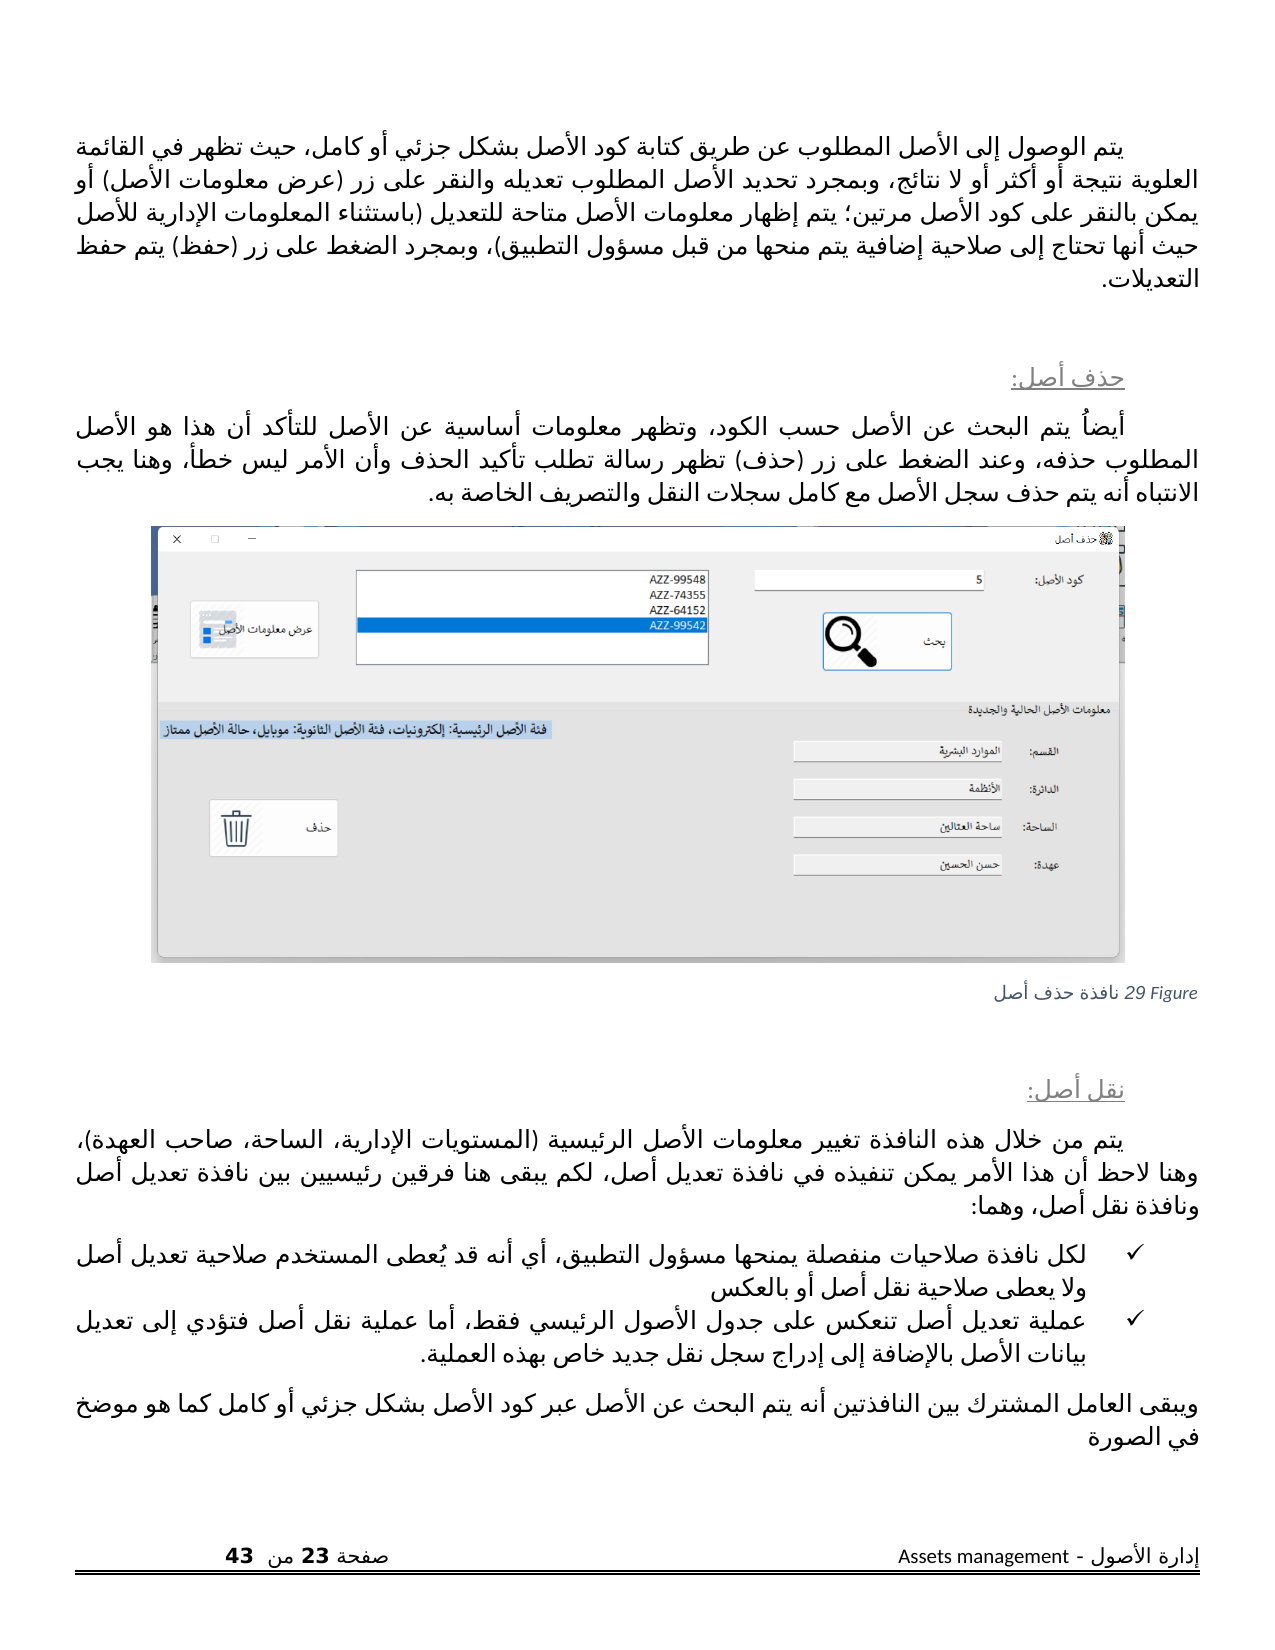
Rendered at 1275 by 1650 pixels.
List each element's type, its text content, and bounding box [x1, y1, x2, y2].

list لكل نافذة صلاحيات منفصلة يمنحها مسؤول التطبيق، أي أنه قد يُعطى المستخدم صلاحية تعديل أصل ولا يعطى صلاحية نقل أصل أو بالعكس [75, 1240, 1125, 1303]
picture [151, 526, 1125, 963]
text يتم من خلال هذه النافذة تغيير معلومات الأصل الرئيسية (المستويات الإدارية، الساحة، صاحب العهدة)، وهنا لاحظ أن هذا الأمر يمكن تنفيذه في نافذة تعديل أصل، لكم يبقى هنا فرقين رئيسيين بين نافذة تعديل أصل ونافذة نقل أصل، وهما: [75, 1124, 1200, 1221]
text يتم الوصول إلى الأصل المطلوب عن طريق كتابة كود الأصل بشكل جزئي أو كامل، حيث تظهر في القائمة العلوية نتيجة أو أكثر أو لا نتائج، وبمجرد تحديد الأصل المطلوب تعديله والنقر على زر (عرض معلومات الأصل) أو يمكن بالنقر على كود الأصل مرتين؛ يتم إظهار معلومات الأصل متاحة للتعديل (باستثناء المعلومات الإدارية للأصل حيث أنها تحتاج إلى صلاحية إضافية يتم منحها من قبل مسؤول التطبيق)، وبمجرد الضغط على زر (حفظ) يتم حفظ التعديلات. [75, 131, 1200, 293]
subtitle حذف أصل: [75, 362, 1200, 392]
text أيضاُ يتم البحث عن الأصل حسب الكود، وتظهر معلومات أساسية عن الأصل للتأكد أن هذا هو الأصل المطلوب حذفه، وعند الضغط على زر (حذف) تظهر رسالة تطلب تأكيد الحذف وأن الأمر ليس خطأ، وهنا يجب الانتباه أنه يتم حذف سجل الأصل مع كامل سجلات النقل والتصريف الخاصة به. [75, 411, 1200, 508]
text ويبقى العامل المشترك بين النافذتين أنه يتم البحث عن الأصل عبر كود الأصل بشكل جزئي أو كامل كما هو موضخ في الصورة [75, 1388, 1200, 1451]
text Figure 29 نافذة حذف أصل [75, 981, 1200, 1004]
subtitle نقل أصل: [75, 1075, 1200, 1105]
list عملية تعديل أصل تنعكس على جدول الأصول الرئيسي فقط، أما عملية نقل أصل فتؤدي إلى تعديل بيانات الأصل بالإضافة إلى إدراج سجل نقل جديد خاص بهذه العملية. [75, 1306, 1125, 1369]
